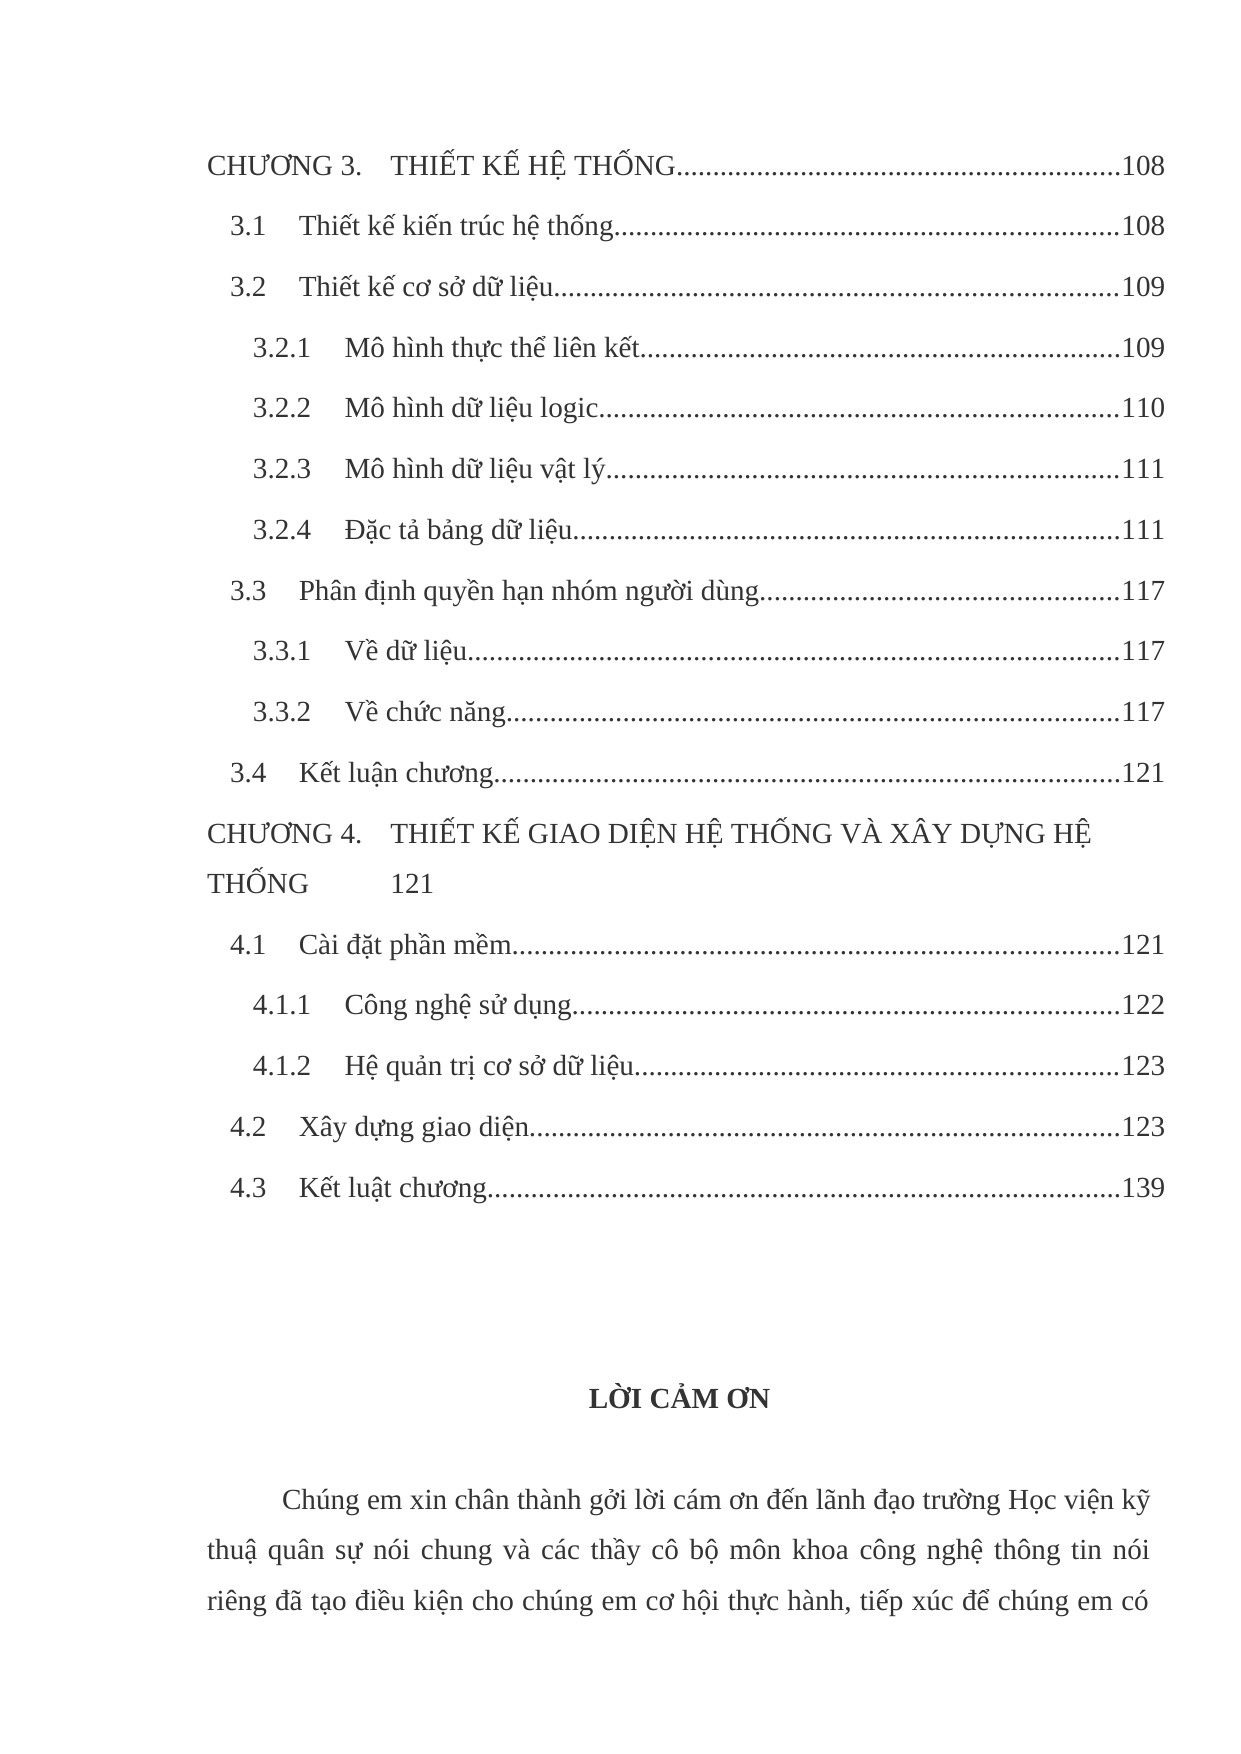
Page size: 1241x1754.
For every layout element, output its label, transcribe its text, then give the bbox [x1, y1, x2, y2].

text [207, 1482, 1152, 1616]
text LỜI CẢM ƠN [207, 1381, 1152, 1415]
